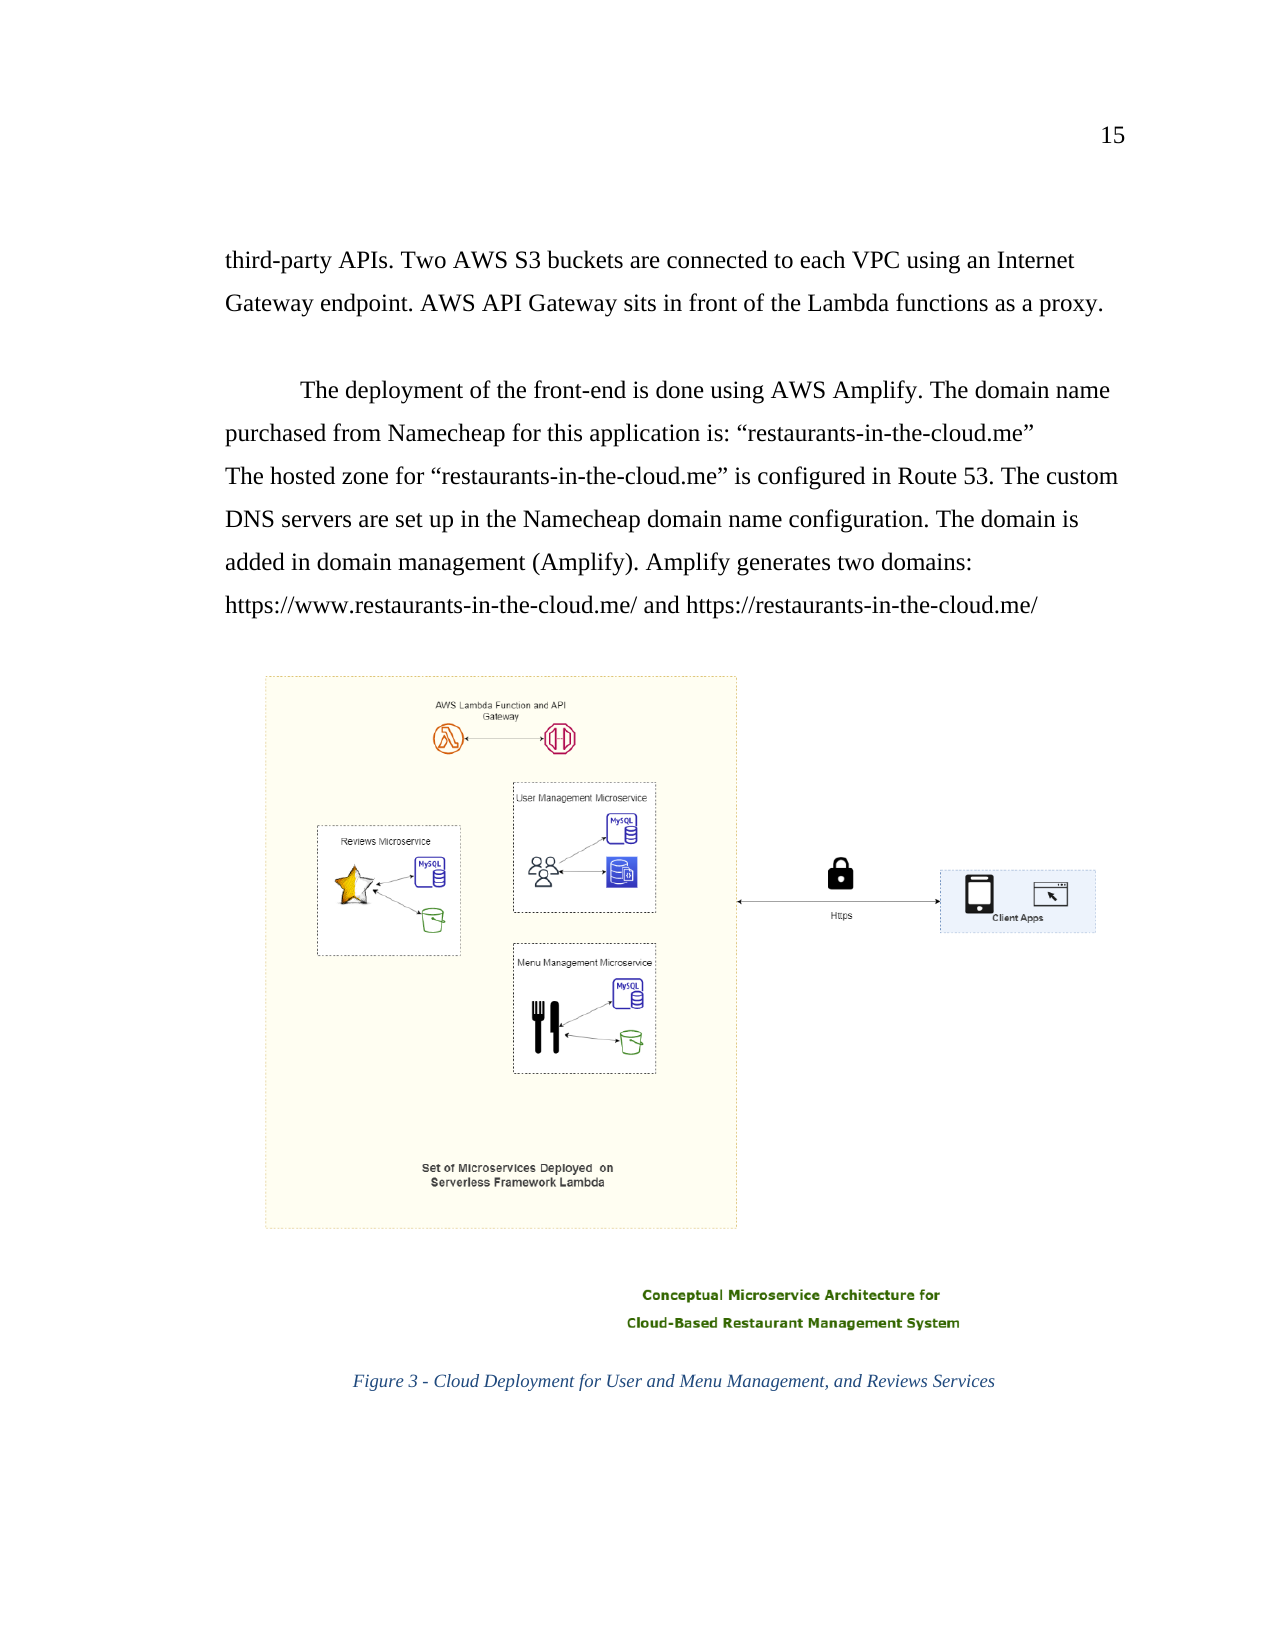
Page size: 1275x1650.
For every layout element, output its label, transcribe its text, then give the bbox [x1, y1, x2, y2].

text The deployment of the front-end is done using AWS Amplify. The domain name purchased from Namecheap for this application is: “restaurants-in-the-cloud.me” [225, 375, 1125, 447]
text The hosted zone for “restaurants-in-the-cloud.me” is configured in Route 53. The custom DNS servers are set up in the Namecheap domain name configuration. The domain is added in domain management (Amplify). Amplify generates two domains: https://www.restaurants-in-the-cloud.me/ and https://restaurants-in-the-cloud.me/ [225, 461, 1125, 619]
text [225, 245, 1125, 317]
picture [242, 676, 1108, 1346]
